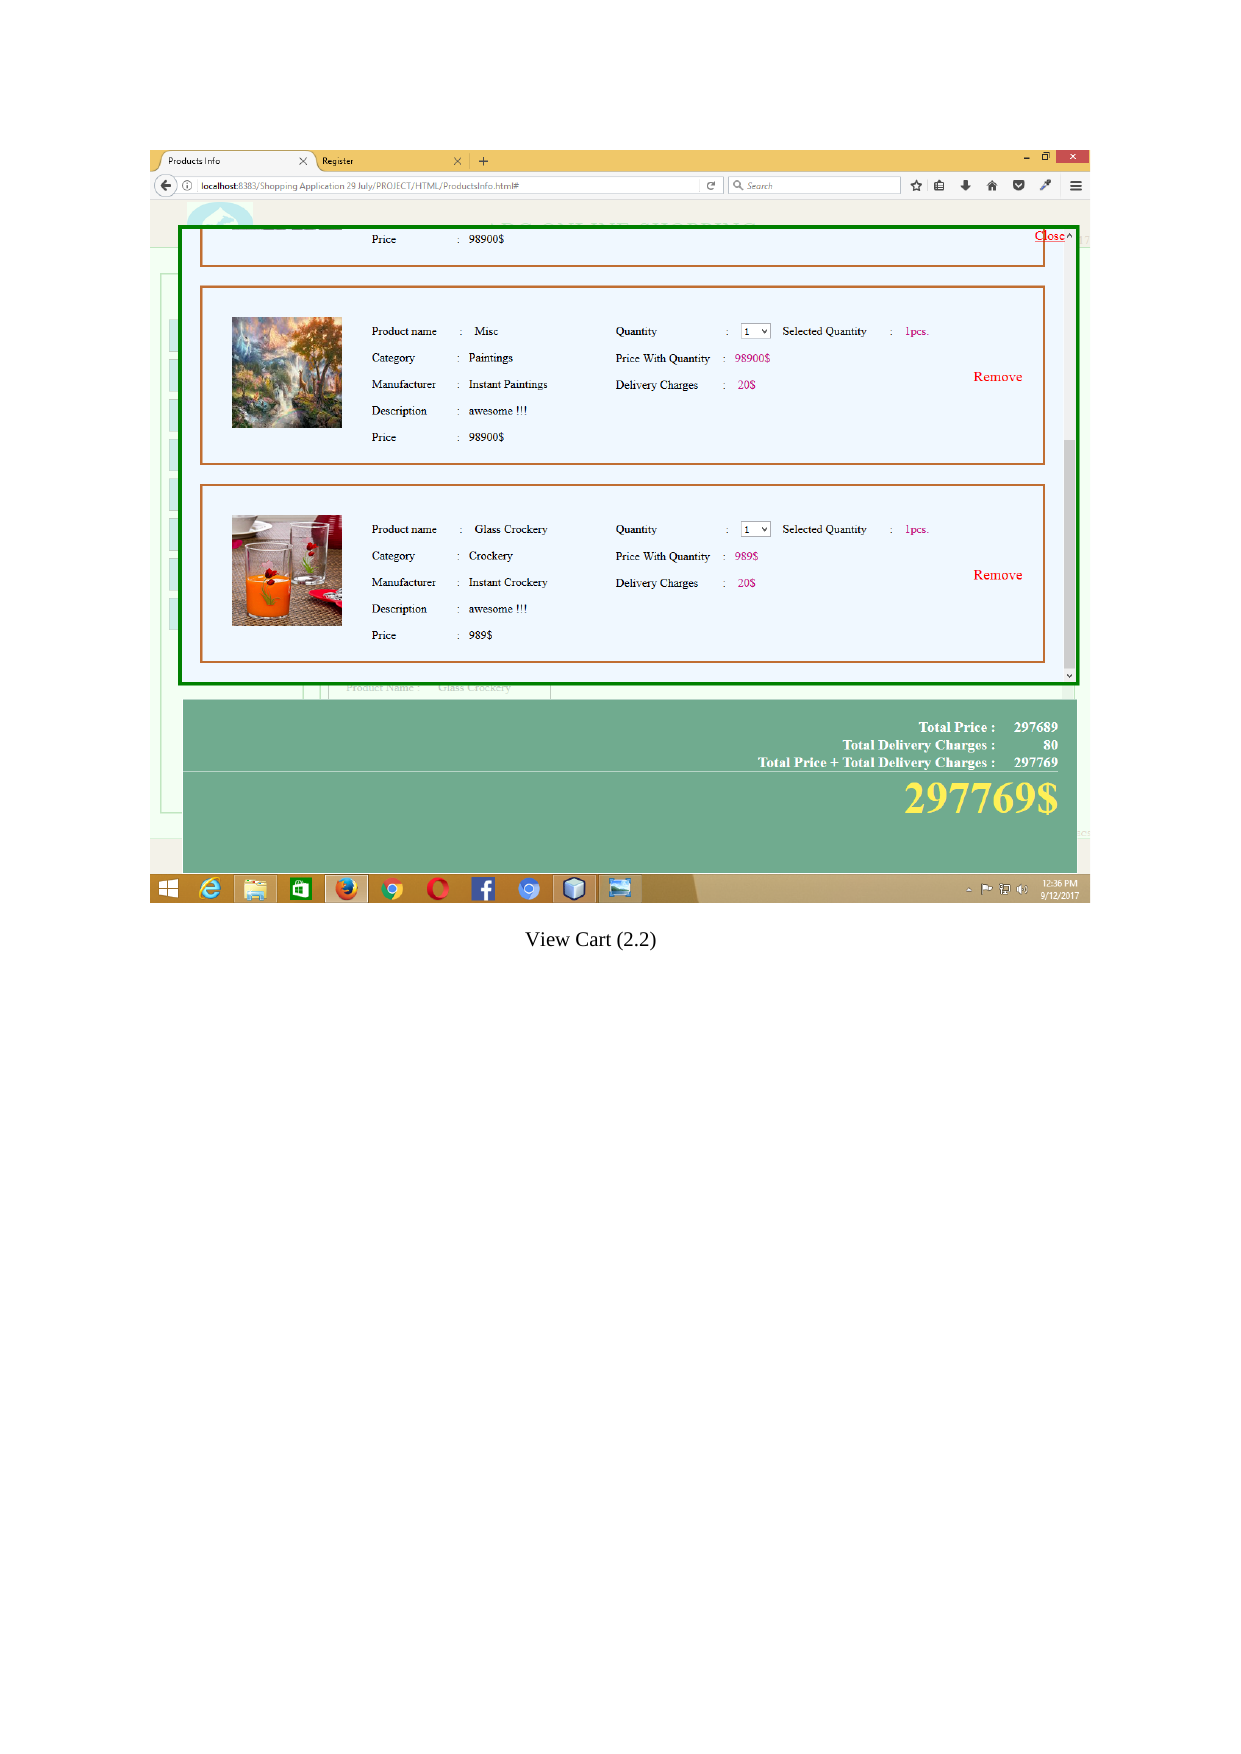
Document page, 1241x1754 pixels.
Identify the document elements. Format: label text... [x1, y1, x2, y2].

text View Cart (2.2) [450, 927, 1090, 951]
picture [150, 150, 1091, 903]
